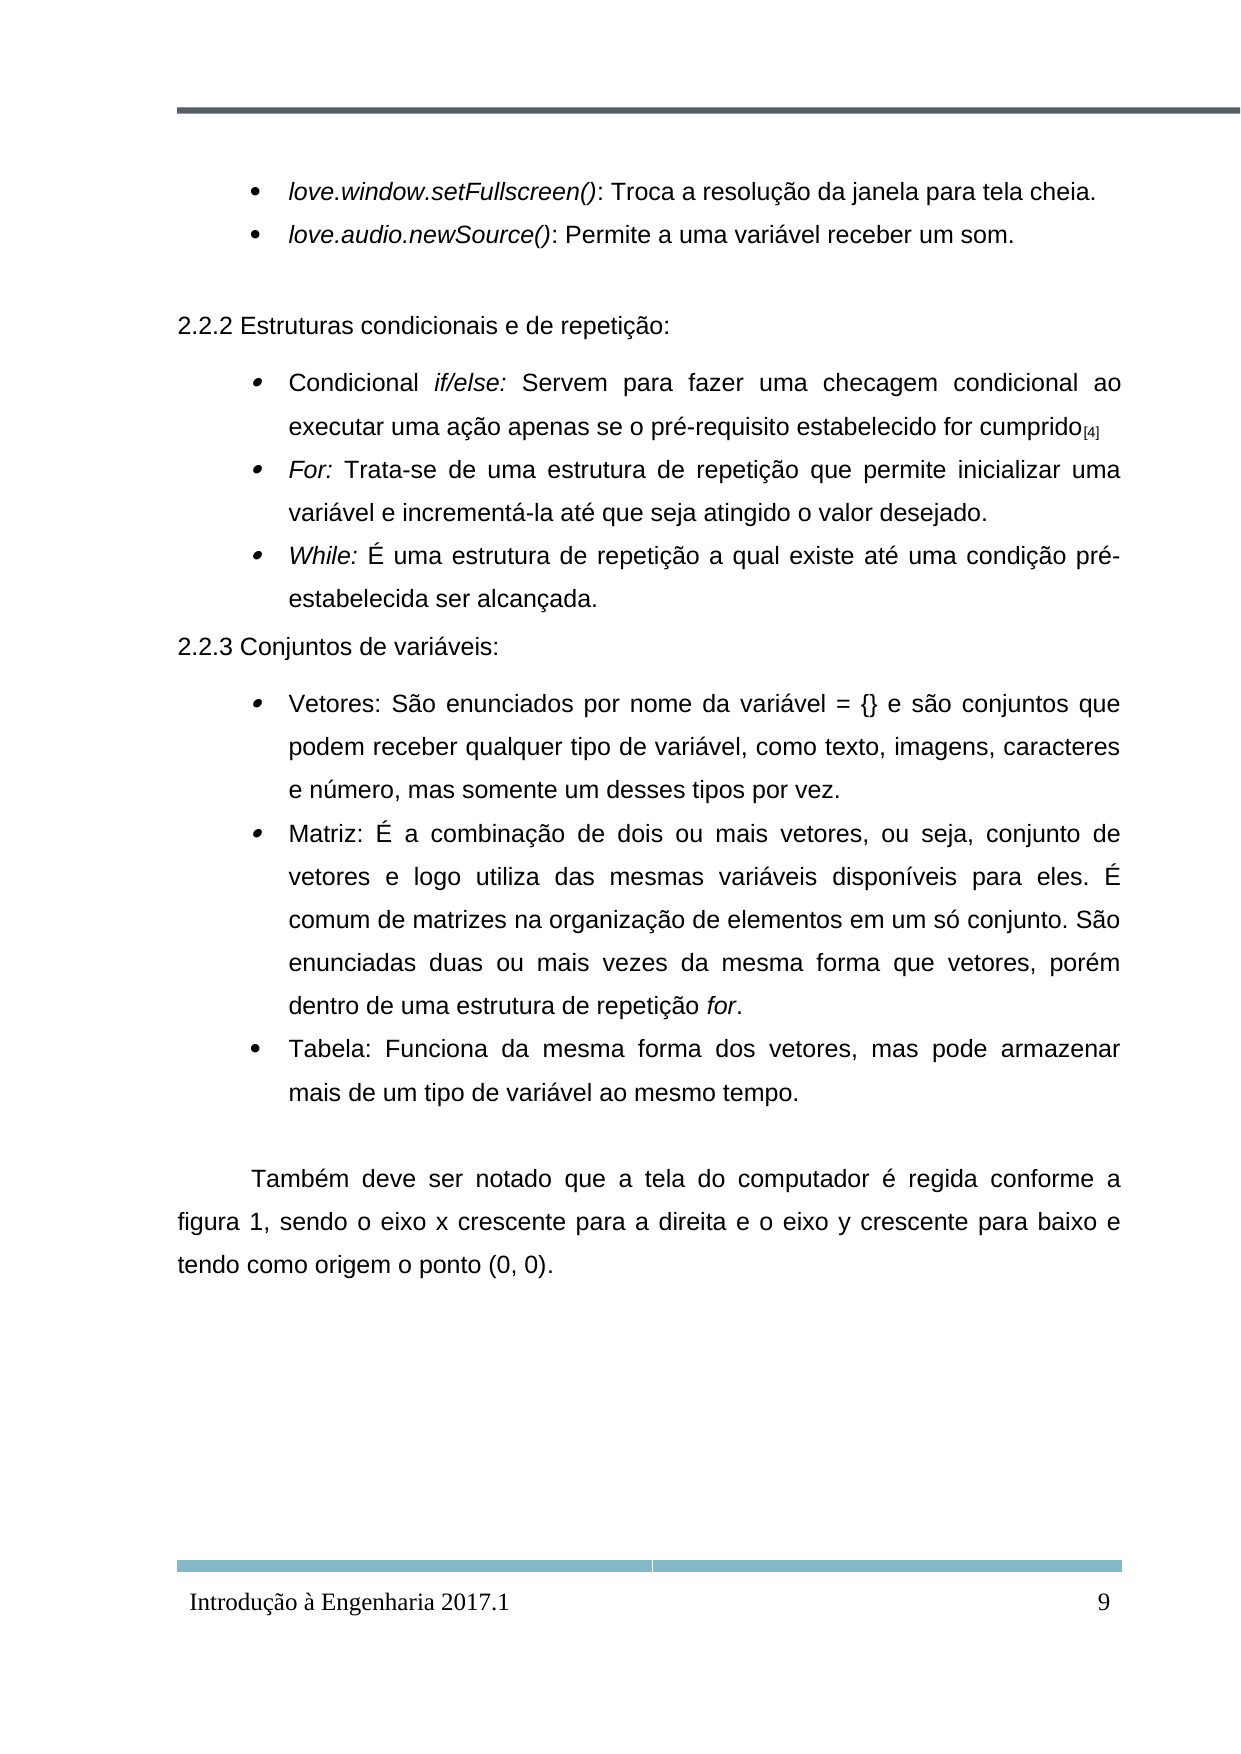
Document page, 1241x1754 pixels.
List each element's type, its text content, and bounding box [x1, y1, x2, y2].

list For: Trata-se de uma estrutura de repetição que permite inicializar uma variável e incrementá-la até que seja atingido o valor desejado. [251, 455, 1122, 527]
text Também deve ser notado que a tela do computador é regida conforme a figura 1, sendo o eixo x crescente para a direita e o eixo y crescente para baixo e tendo como origem o ponto (0, 0). [177, 1164, 1122, 1279]
list Matriz: É a combinação de dois ou mais vetores, ou seja, conjunto de vetores e logo utiliza das mesmas variáveis disponíveis para eles. É comum de matrizes na organização de elementos em um só conjunto. São enunciadas duas ou mais vezes da mesma forma que vetores, porém dentro de uma estrutura de repetição for. [251, 819, 1122, 1020]
list Tabela: Funciona da mesma forma dos vetores, mas pode armazenar mais de um tipo de variável ao mesmo tempo. [251, 1034, 1122, 1106]
list Condicional if/else: Servem para fazer uma checagem condicional ao executar uma ação apenas se o pré-requisito estabelecido for cumprido[4] [251, 368, 1122, 440]
list love.window.setFullscreen(): Troca a resolução da janela para tela cheia. [251, 177, 1122, 206]
list Vetores: São enunciados por nome da variável = {} e são conjuntos que podem receber qualquer tipo de variável, como texto, imagens, caracteres e número, mas somente um desses tipos por vez. [251, 689, 1122, 804]
subtitle 2.2.2 Estruturas condicionais e de repetição: [177, 311, 1122, 340]
subtitle 2.2.3 Conjuntos de variáveis: [177, 632, 1122, 660]
list While: É uma estrutura de repetição a qual existe até uma condição pré-estabelecida ser alcançada. [251, 541, 1122, 613]
list love.audio.newSource(): Permite a uma variável receber um som. [251, 220, 1122, 249]
